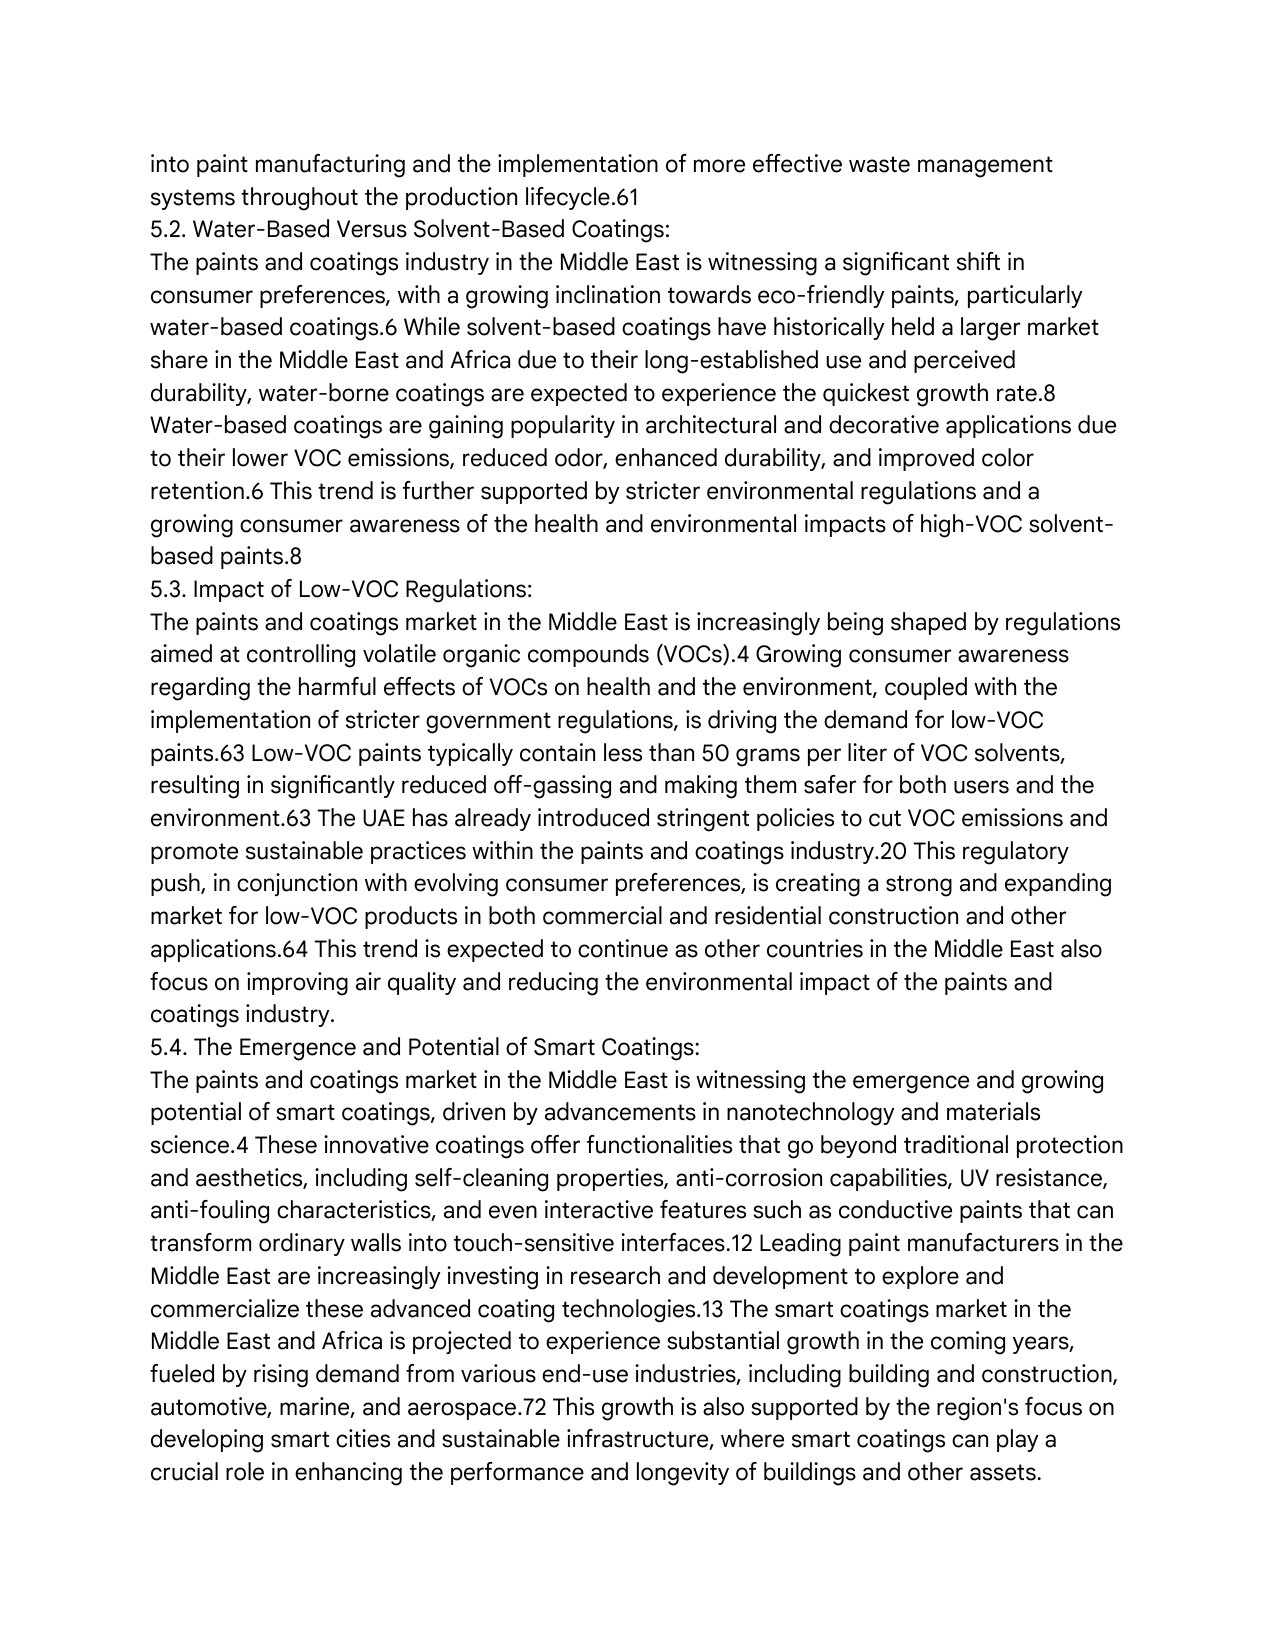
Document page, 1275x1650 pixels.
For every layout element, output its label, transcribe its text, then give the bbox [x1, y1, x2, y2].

text The paints and coatings industry in the Middle East is witnessing a significant shift in consumer preferences, with a growing inclination towards eco-friendly paints, particularly water-based coatings.6 While solvent-based coatings have historically held a larger market share in the Middle East and Africa due to their long-established use and perceived durability, water-borne coatings are expected to experience the quickest growth rate.8 Water-based coatings are gaining popularity in architectural and decorative applications due to their lower VOC emissions, reduced odor, enhanced durability, and improved color retention.6 This trend is further supported by stricter environmental regulations and a growing consumer awareness of the health and environmental impacts of high-VOC solvent-based paints.8 [150, 248, 1125, 571]
text 5.2. Water-Based Versus Solvent-Based Coatings: [150, 215, 1125, 244]
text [150, 150, 1125, 211]
text The paints and coatings market in the Middle East is witnessing the emergence and growing potential of smart coatings, driven by advancements in nanotechnology and materials science.4 These innovative coatings offer functionalities that go beyond traditional protection and aesthetics, including self-cleaning properties, anti-corrosion capabilities, UV resistance, anti-fouling characteristics, and even interactive features such as conductive paints that can transform ordinary walls into touch-sensitive interfaces.12 Leading paint manufacturers in the Middle East are increasingly investing in research and development to explore and commercialize these advanced coating technologies.13 The smart coatings market in the Middle East and Africa is projected to experience substantial growth in the coming years, fueled by rising demand from various end-use industries, including building and construction, automotive, marine, and aerospace.72 This growth is also supported by the region's focus on developing smart cities and sustainable infrastructure, where smart coatings can play a crucial role in enhancing the performance and longevity of buildings and other assets. [150, 1066, 1125, 1487]
text The paints and coatings market in the Middle East is increasingly being shaped by regulations aimed at controlling volatile organic compounds (VOCs).4 Growing consumer awareness regarding the harmful effects of VOCs on health and the environment, coupled with the implementation of stricter government regulations, is driving the demand for low-VOC paints.63 Low-VOC paints typically contain less than 50 grams per liter of VOC solvents, resulting in significantly reduced off-gassing and making them safer for both users and the environment.63 The UAE has already introduced stringent policies to cut VOC emissions and promote sustainable practices within the paints and coatings industry.20 This regulatory push, in conjunction with evolving consumer preferences, is creating a strong and expanding market for low-VOC products in both commercial and residential construction and other applications.64 This trend is expected to continue as other countries in the Middle East also focus on improving air quality and reducing the environmental impact of the paints and coatings industry. [150, 608, 1125, 1029]
text 5.3. Impact of Low-VOC Regulations: [150, 575, 1125, 604]
text 5.4. The Emergence and Potential of Smart Coatings: [150, 1033, 1125, 1062]
